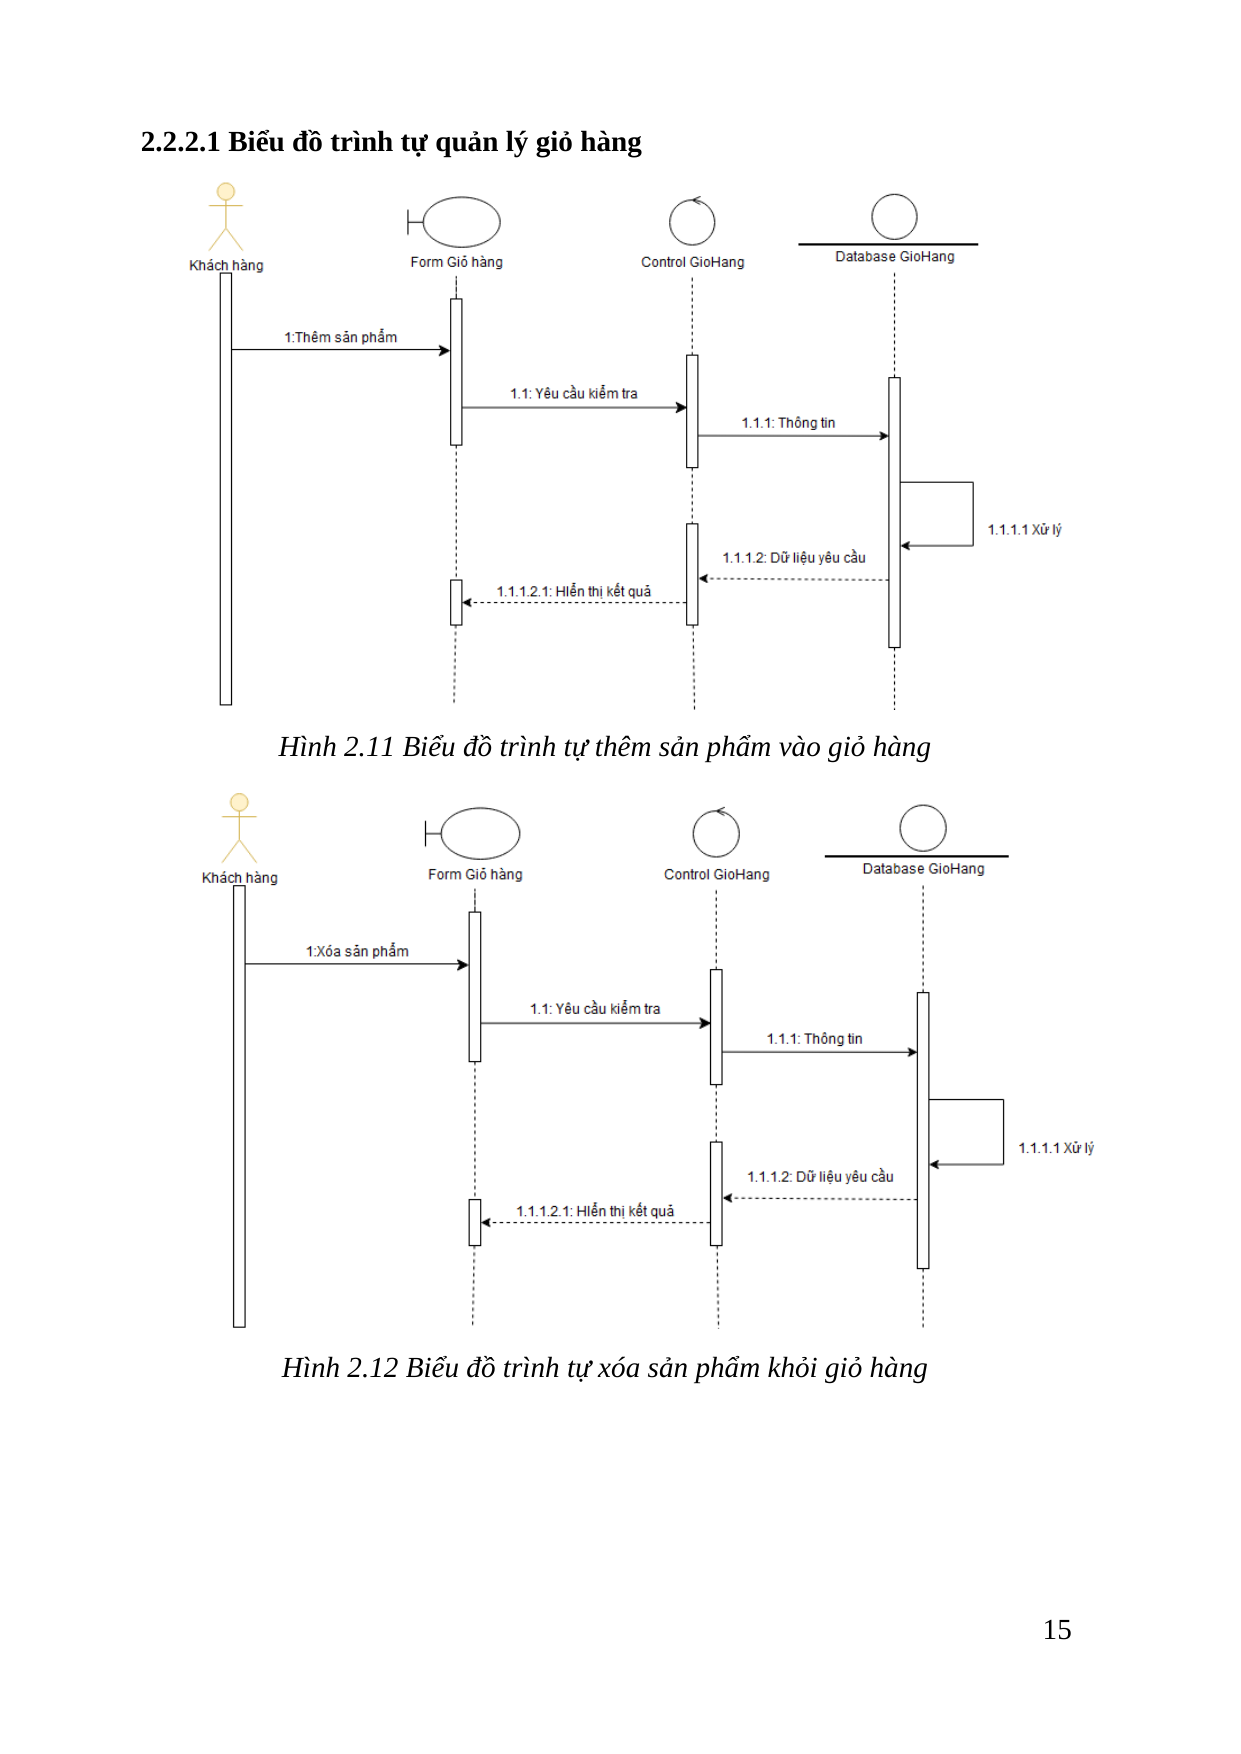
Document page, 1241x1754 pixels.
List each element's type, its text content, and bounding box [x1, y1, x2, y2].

text Hình 2.12 Biểu đồ trình tự xóa sản phẩm khỏi giỏ hàng [141, 1350, 1071, 1383]
picture [140, 177, 1139, 710]
text 2.2.2.1 Biểu đồ trình tự quản lý giỏ hàng [141, 124, 1071, 158]
text Hình 2.11 Biểu đồ trình tự thêm sản phẩm vào giỏ hàng [141, 729, 1071, 762]
picture [140, 784, 1195, 1329]
